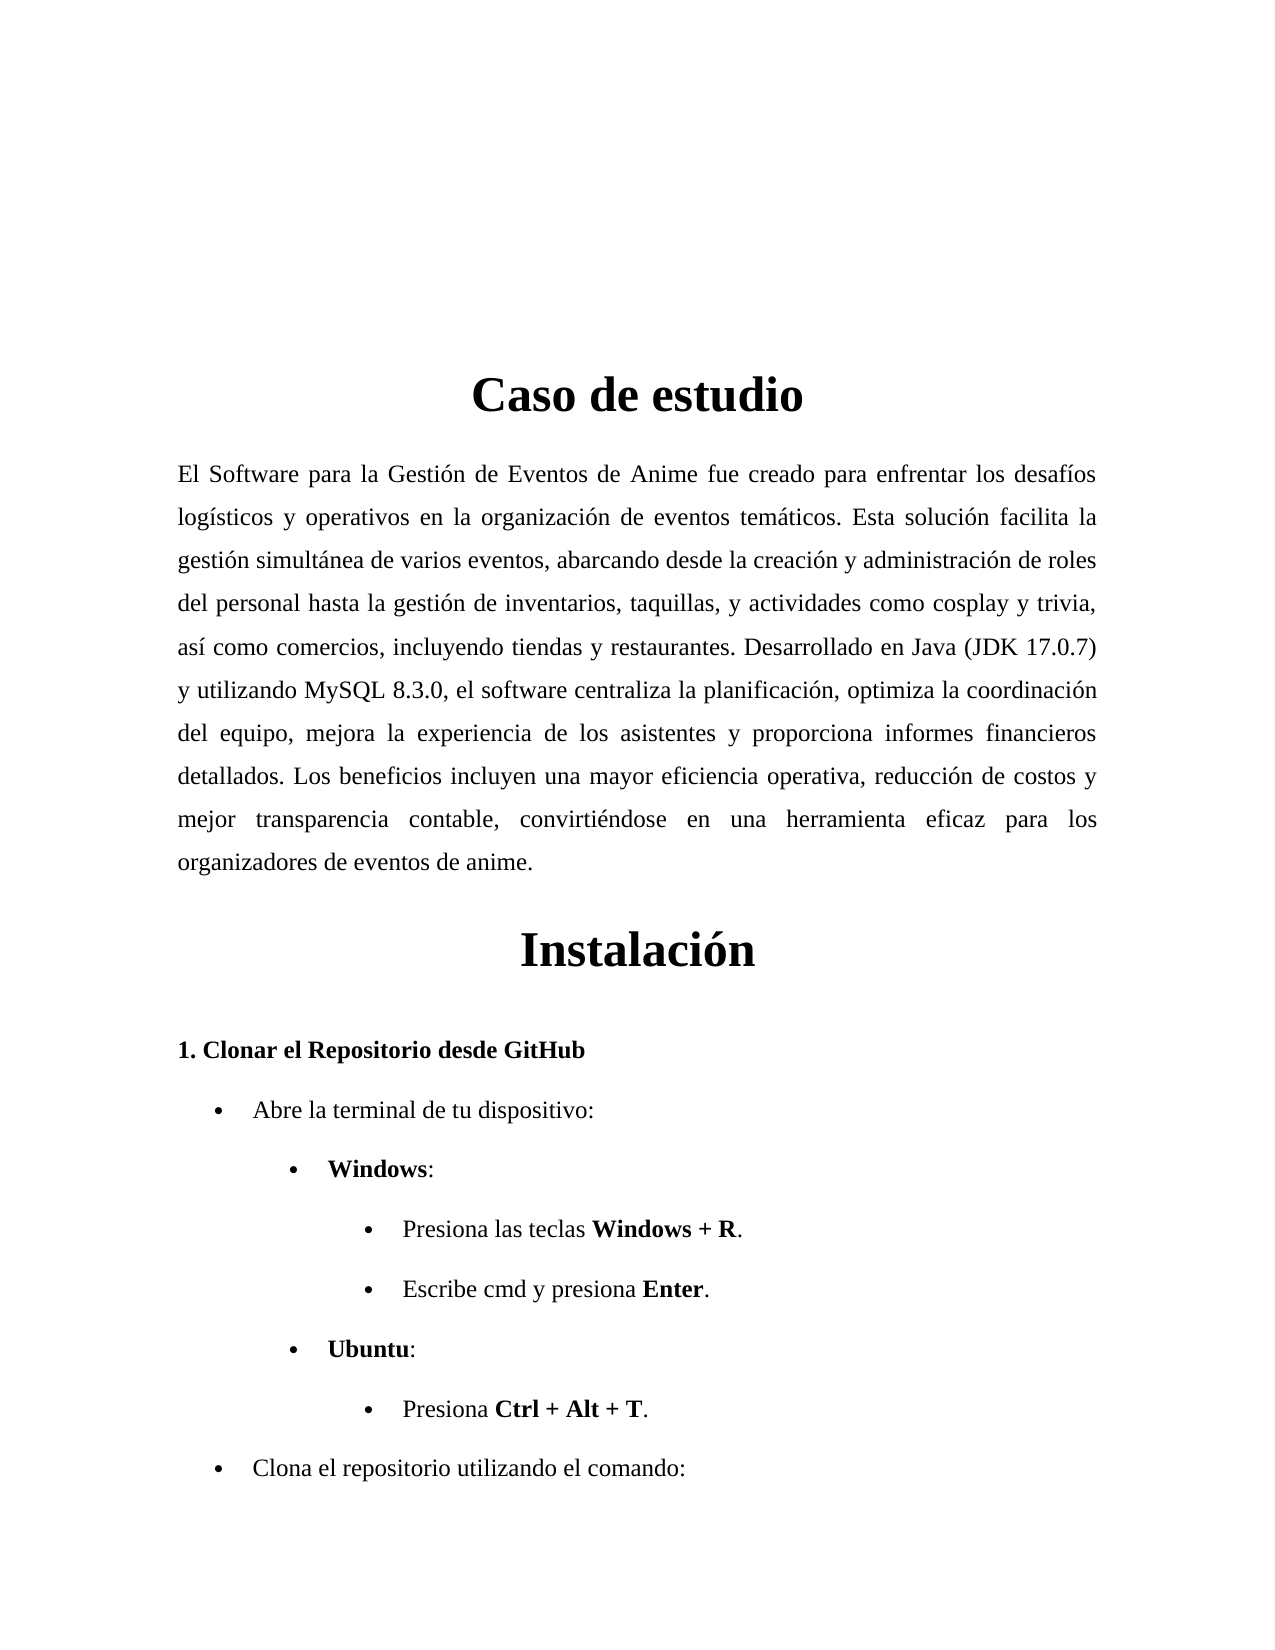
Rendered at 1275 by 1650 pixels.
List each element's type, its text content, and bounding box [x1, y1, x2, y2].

text 1. Clonar el Repositorio desde GitHub [177, 1035, 1098, 1064]
list Clona el repositorio utilizando el comando: [215, 1453, 1098, 1482]
list Presiona Ctrl + Alt + T. [365, 1394, 1098, 1422]
subtitle Instalación [177, 919, 1098, 977]
text El Software para la Gestión de Eventos de Anime fue creado para enfrentar los desafíos logísticos y operativos en la organización de eventos temáticos. Esta solución facilita la gestión simultánea de varios eventos, abarcando desde la creación y administración de roles del personal hasta la gestión de inventarios, taquillas, y actividades como cosplay y trivia, así como comercios, incluyendo tiendas y restaurantes. Desarrollado en Java (JDK 17.0.7) y utilizando MySQL 8.3.0, el software centraliza la planificación, optimiza la coordinación del equipo, mejora la experiencia de los asistentes y proporciona informes financieros detallados. Los beneficios incluyen una mayor eficiencia operativa, reducción de costos y mejor transparencia contable, convirtiéndose en una herramienta eficaz para los organizadores de eventos de anime. [177, 459, 1098, 876]
list Escribe cmd y presiona Enter. [365, 1274, 1098, 1303]
text Caso de estudio [177, 364, 1098, 422]
list Windows: [290, 1154, 1098, 1183]
list Abre la terminal de tu dispositivo: [215, 1095, 1098, 1123]
list Presiona las teclas Windows + R. [365, 1214, 1098, 1243]
list Ubuntu: [290, 1334, 1098, 1363]
